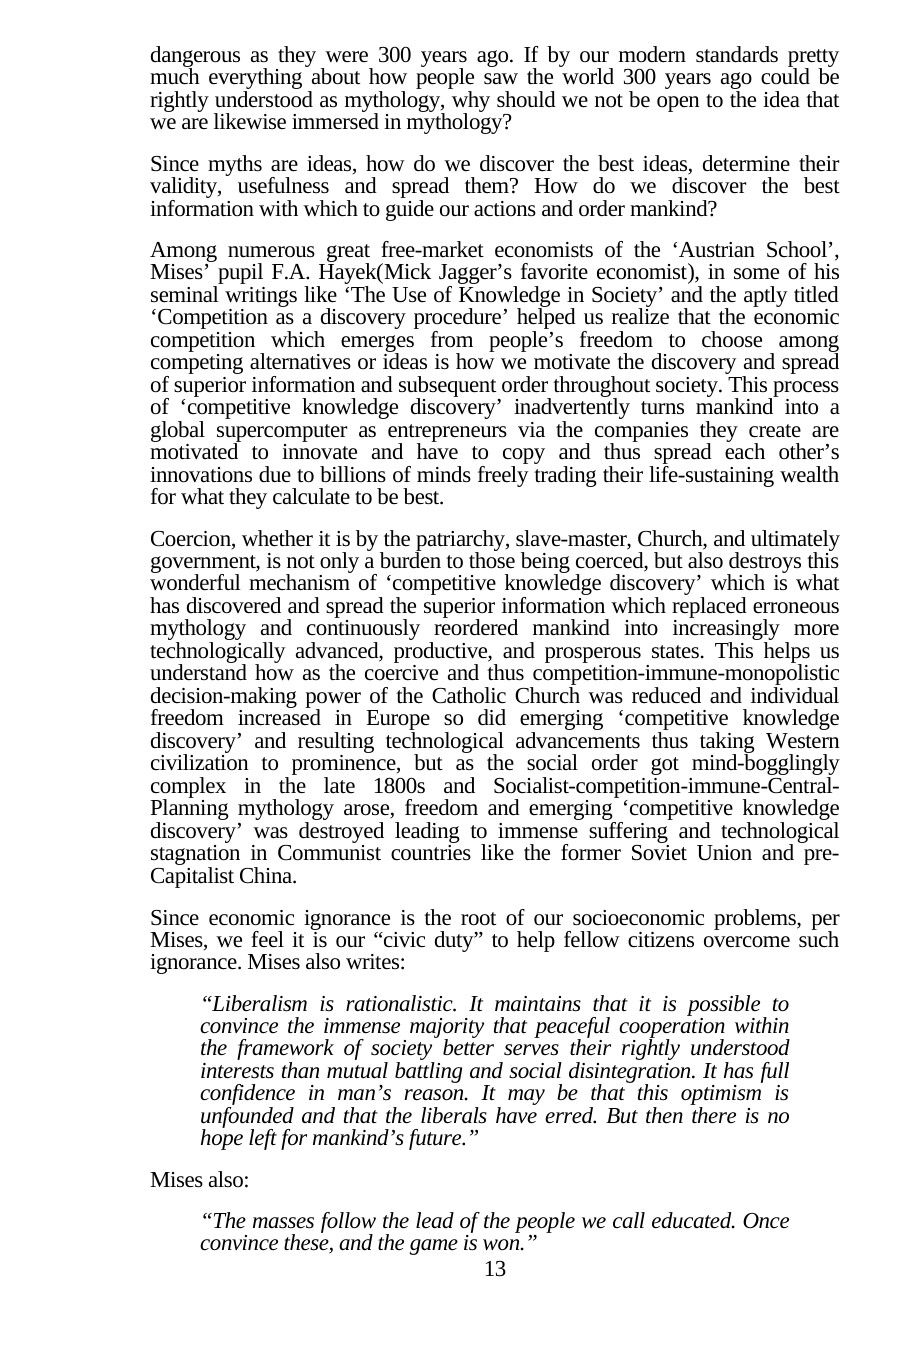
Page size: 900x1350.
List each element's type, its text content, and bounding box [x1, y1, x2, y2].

text Since economic ignorance is the root of our socioeconomic problems, per Mises, we feel it is our “civic duty” to help fellow citizens overcome such ignorance. Mises also writes: [150, 907, 840, 974]
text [150, 45, 840, 135]
text “Liberalism is rationalistic. It maintains that it is possible to convince the immense majority that peaceful cooperation within the framework of society better serves their rightly understood interests than mutual battling and social disintegration. It has full confidence in man’s reason. It may be that this optimism is unfounded and that the liberals have erred. But then there is no hope left for mankind’s future.” [200, 993, 790, 1151]
text Mises also: [150, 1169, 840, 1192]
text “The masses follow the lead of the people we call educated. Once convince these, and the game is won.” [200, 1211, 790, 1255]
text Coercion, whether it is by the patriarchy, slave-master, Church, and ultimately government, is not only a burden to those being coerced, but also destroys this wonderful mechanism of ‘competitive knowledge discovery’ which is what has discovered and spread the superior information which replaced erroneous mythology and continuously reordered mankind into increasingly more technologically advanced, productive, and prosperous states. This helps us understand how as the coercive and thus competition-immune-monopolistic decision-making power of the Catholic Church was reduced and individual freedom increased in Europe so did emerging ‘competitive knowledge discovery’ and resulting technological advancements thus taking Western civilization to prominence, but as the social order got mind-bogglingly complex in the late 1800s and Socialist-competition-immune-Central-Planning mythology arose, freedom and emerging ‘competitive knowledge discovery’ was destroyed leading to immense suffering and technological stagnation in Communist countries like the former Soviet Union and pre-Capitalist China. [150, 528, 840, 888]
text Since myths are ideas, how do we discover the best ideas, determine their validity, usefulness and spread them? How do we discover the best information with which to guide our actions and order mankind? [150, 154, 840, 221]
text Among numerous great free-market economists of the ‘Austrian School’, Mises’ pupil F.A. Hayek(Mick Jagger’s favorite economist), in some of his seminal writings like ‘The Use of Knowledge in Society’ and the aptly titled ‘Competition as a discovery procedure’ helped us realize that the economic competition which emerges from people’s freedom to choose among competing alternatives or ideas is how we motivate the discovery and spread of superior information and subsequent order throughout society. This process of ‘competitive knowledge discovery’ inadvertently turns mankind into a global supercomputer as entrepreneurs via the companies they create are motivated to innovate and have to copy and thus spread each other’s innovations due to billions of minds freely trading their life-sustaining wealth for what they calculate to be best. [150, 240, 840, 510]
